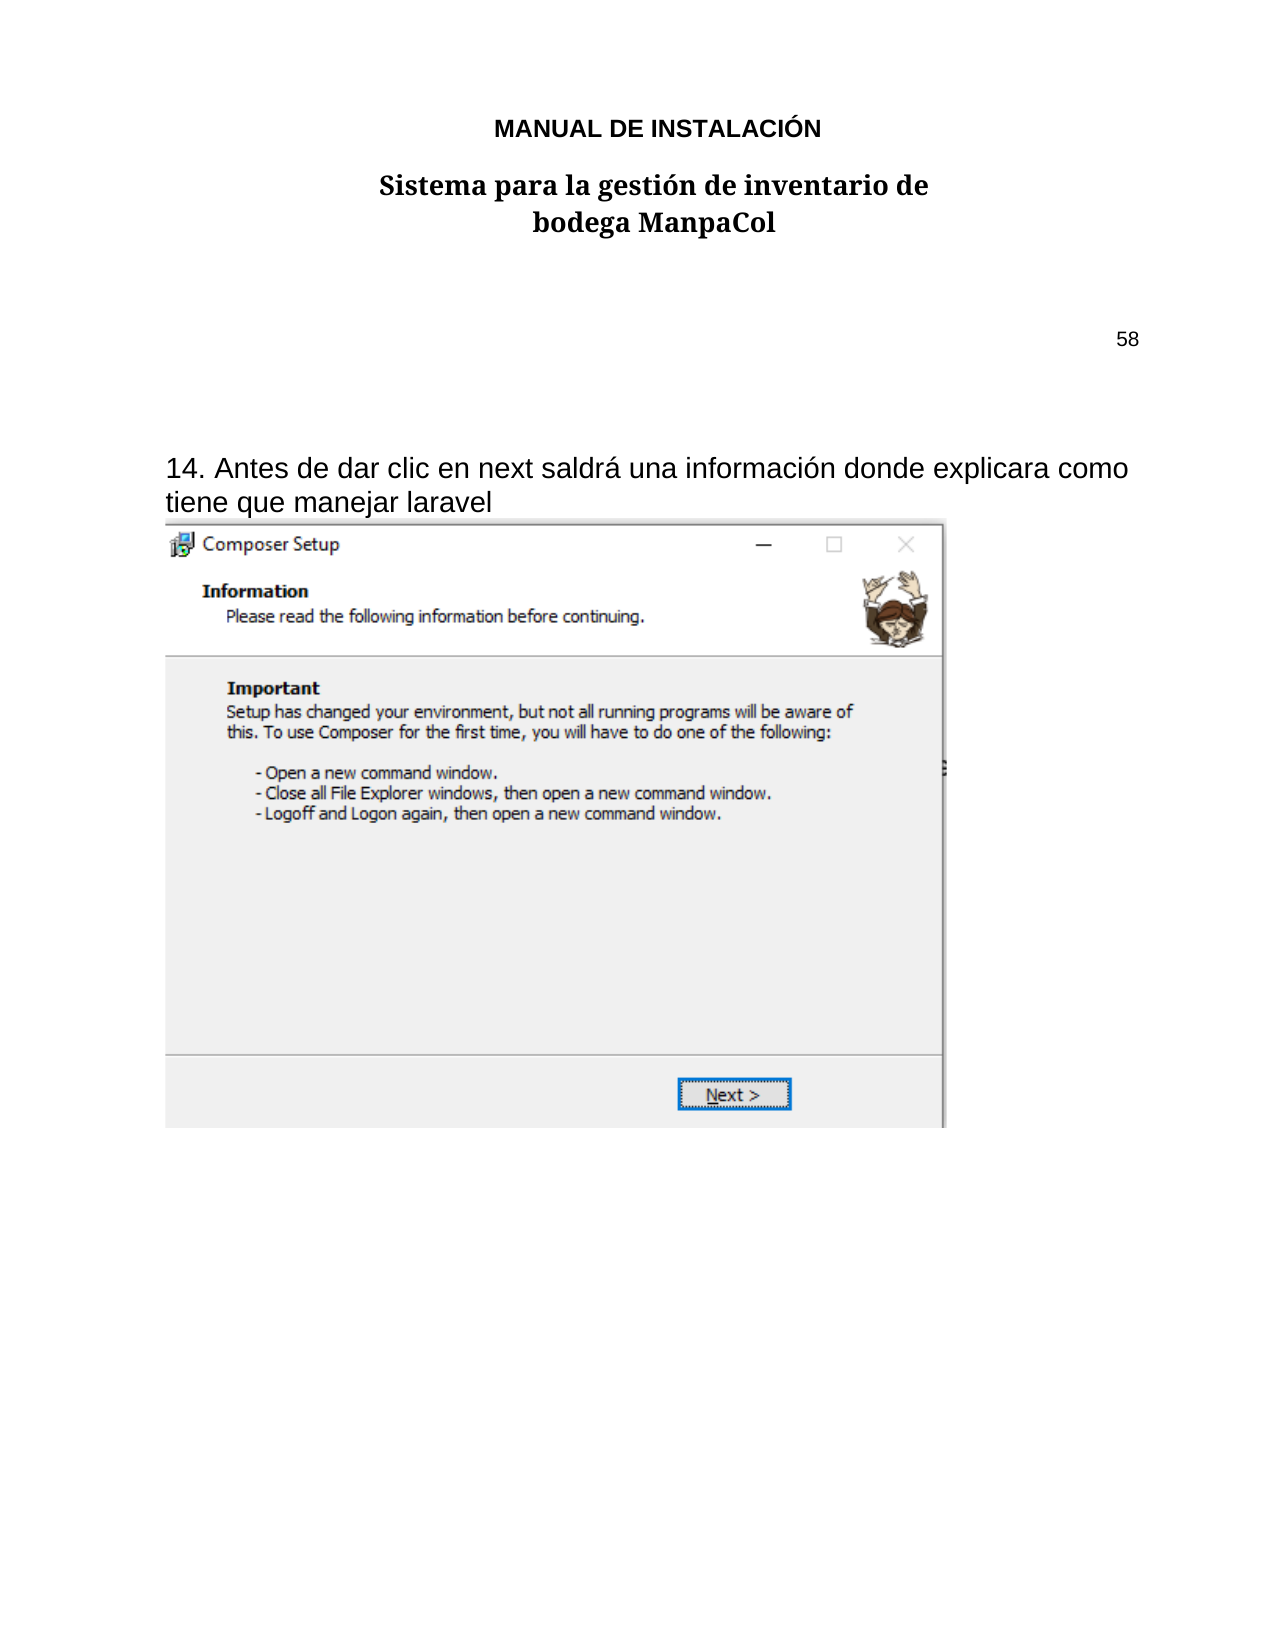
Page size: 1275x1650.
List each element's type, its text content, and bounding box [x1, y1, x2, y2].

text 14. Antes de dar clic en next saldrá una información donde explicara como tiene que manejar laravel [165, 451, 1139, 518]
picture [165, 518, 947, 1128]
